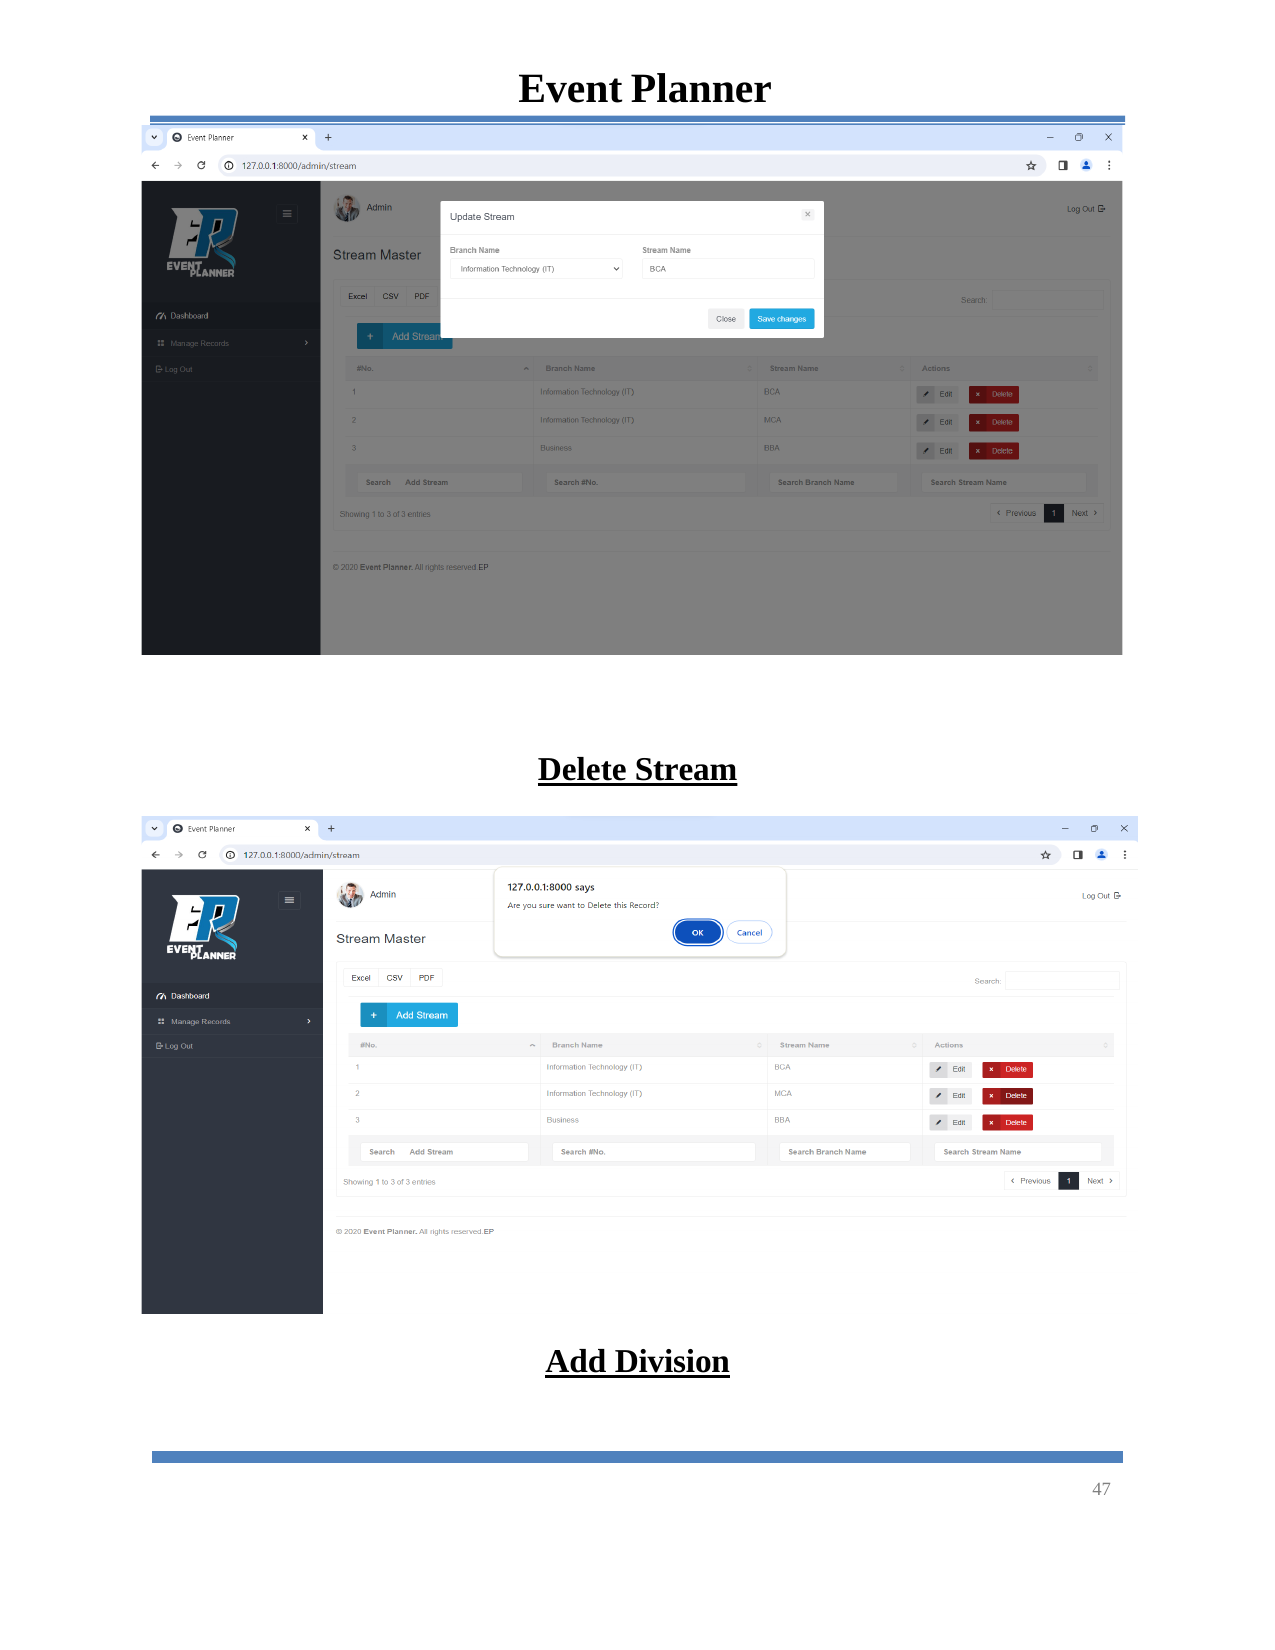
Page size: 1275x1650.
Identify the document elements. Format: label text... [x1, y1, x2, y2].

picture [141, 125, 1123, 655]
text Add Division [320, 1342, 955, 1380]
text Delete Stream [320, 750, 955, 788]
picture [141, 816, 1138, 1314]
